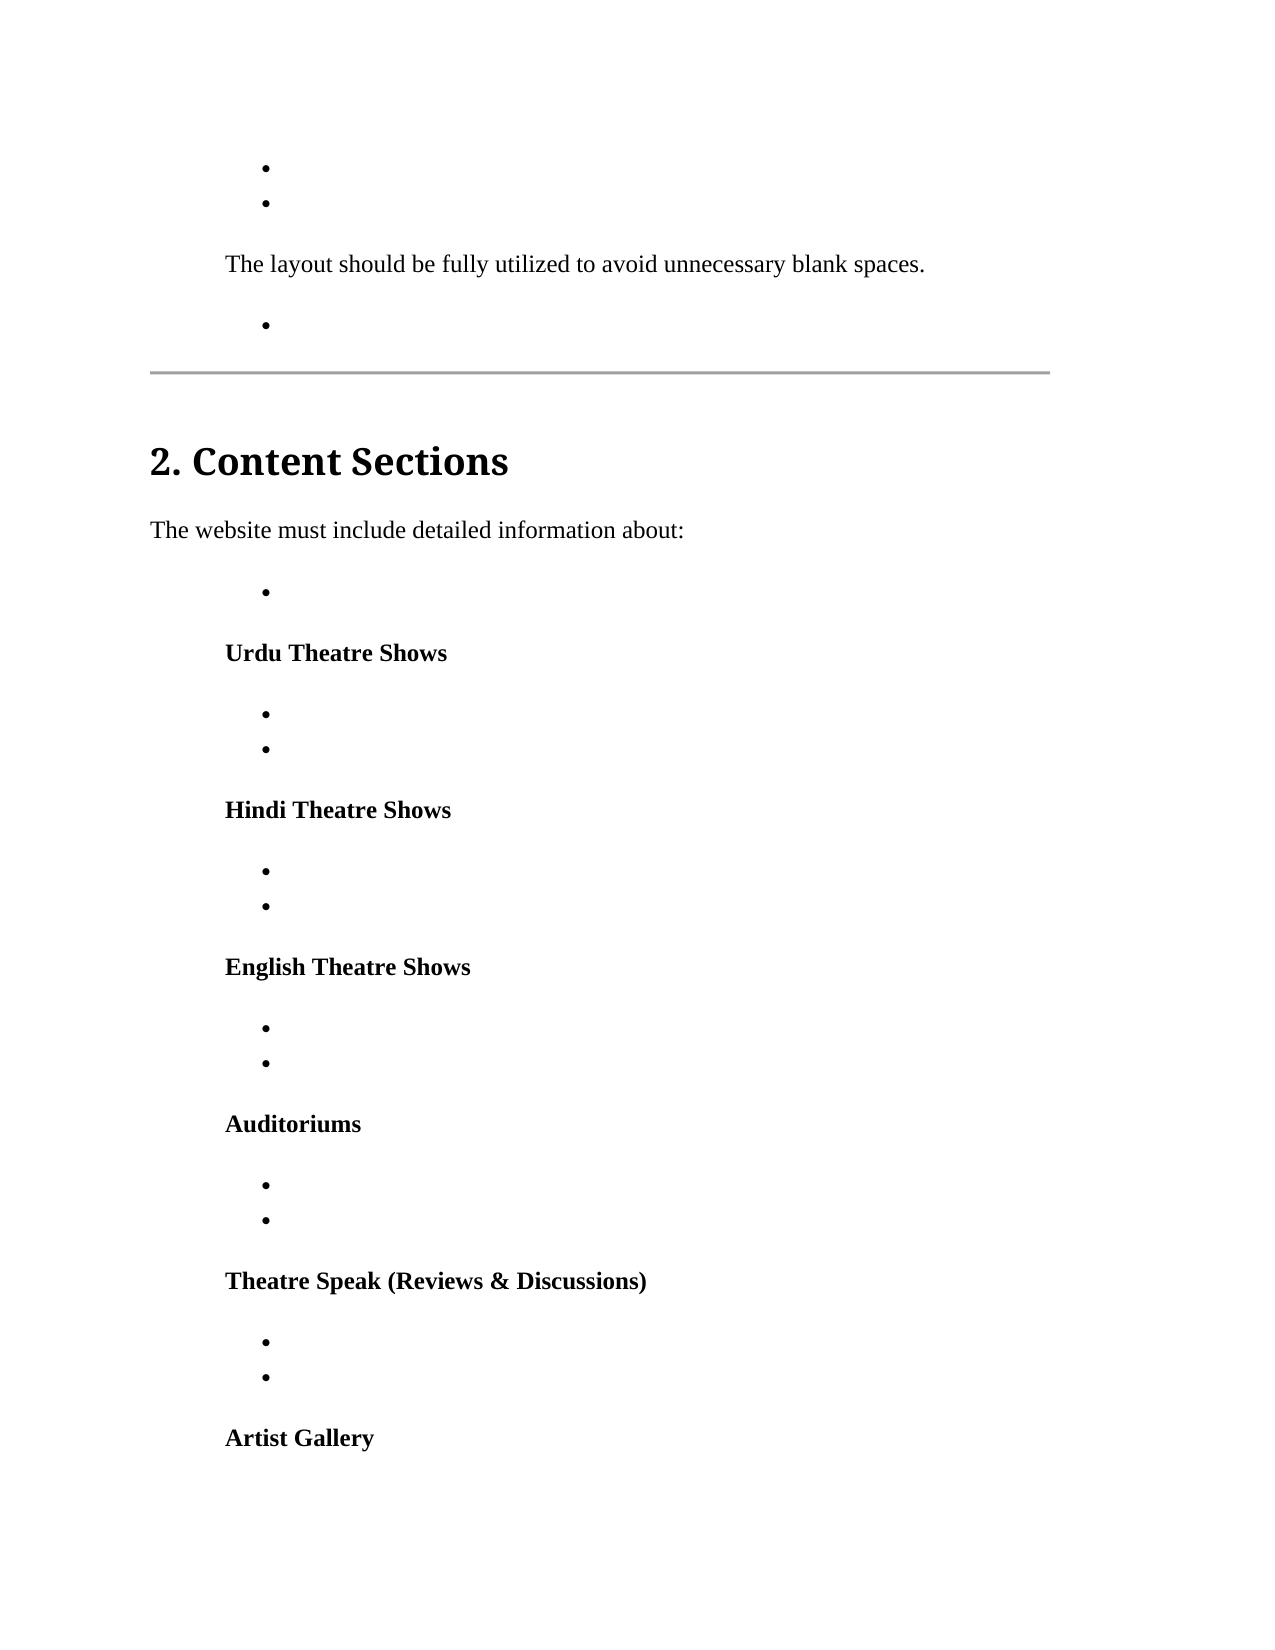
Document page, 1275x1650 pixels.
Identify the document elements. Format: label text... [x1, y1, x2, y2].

text The layout should be fully utilized to avoid unnecessary blank spaces. [225, 249, 1125, 278]
text Artist Gallery [225, 1423, 1125, 1452]
text The website must include detailed information about: [150, 516, 1125, 544]
text Hindi Theatre Shows [225, 795, 1125, 823]
text Auditoriums [225, 1109, 1125, 1138]
text Urdu Theatre Shows [225, 638, 1125, 666]
text English Theatre Shows [225, 952, 1125, 981]
subtitle 2. Content Sections [150, 435, 1125, 486]
text Theatre Speak (Reviews & Discussions) [225, 1266, 1125, 1295]
